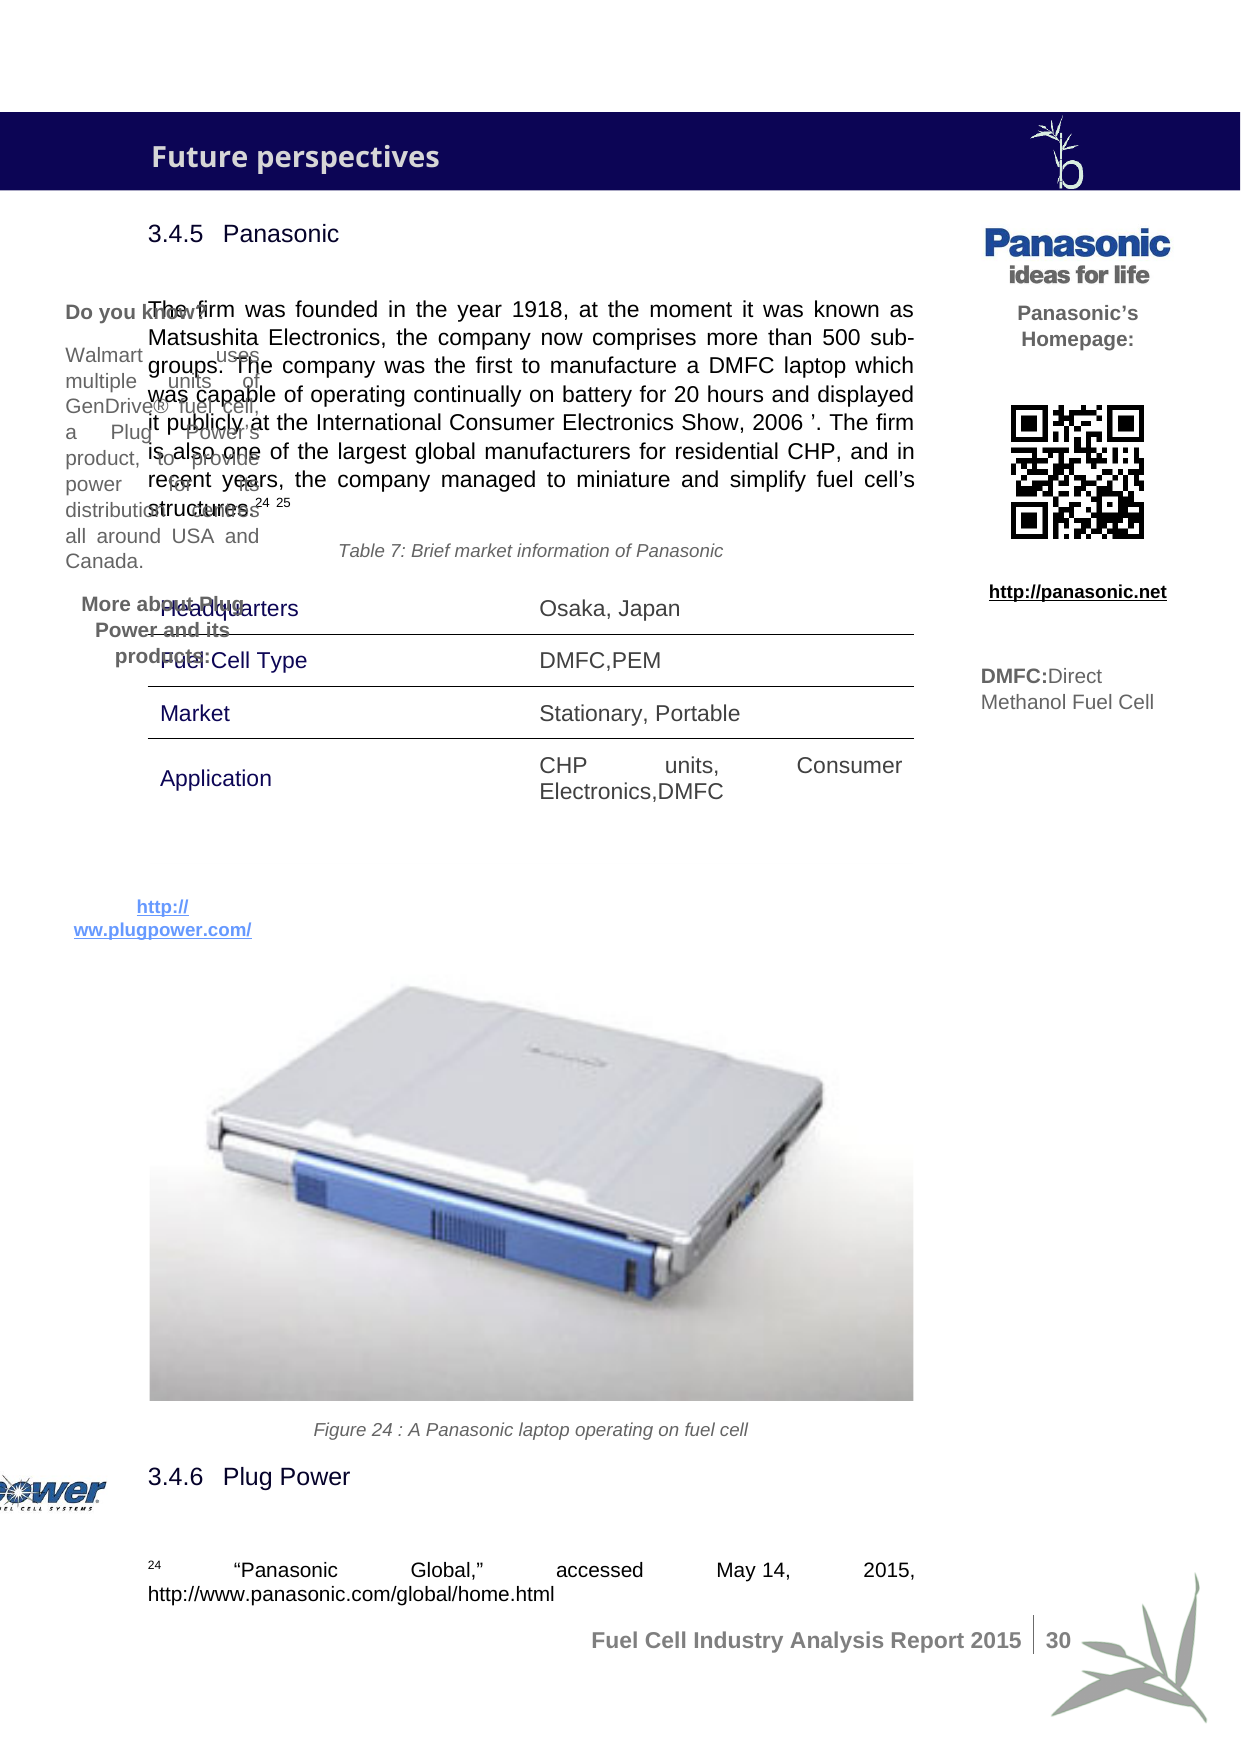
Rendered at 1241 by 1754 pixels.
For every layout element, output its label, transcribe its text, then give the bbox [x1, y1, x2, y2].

table_header Osaka, Japan [527, 582, 914, 633]
table_cell CHP units, Consumer Electronics,DMFC [527, 739, 914, 817]
table_header Headquarters [148, 582, 527, 633]
subtitle Plug Power [148, 1462, 915, 1490]
table_cell Stationary, Portable [527, 687, 914, 738]
text Table 7: Brief market information of Panasonic [148, 540, 915, 561]
table_cell Market [148, 687, 527, 738]
subtitle Panasonic [148, 219, 915, 248]
text Figure 24 : A Panasonic laptop operating on fuel cell [148, 1419, 915, 1441]
picture [0, 1462, 108, 1521]
picture [981, 220, 1175, 286]
table_cell DMFC,PEM [527, 635, 914, 686]
picture [989, 383, 1166, 561]
table_cell Application [148, 739, 527, 817]
picture [149, 862, 914, 1401]
text The firm was founded in the year 1918, at the moment it was known as Matsushita Electronics, the company now comprises more than 500 sub-groups. The company was the first to manufacture a DMFC laptop which was capable of operating continually on battery for 20 hours and displayed it publicly at the International Consumer Electronics Show, 2006 ’. The firm is also one of the largest global manufacturers for residential CHP, and in recent years, the company managed to miniature and simplify fuel cell’s structures. [148, 296, 915, 521]
picture [1034, 1572, 1218, 1744]
table_cell Fuel Cell Type [148, 635, 527, 686]
